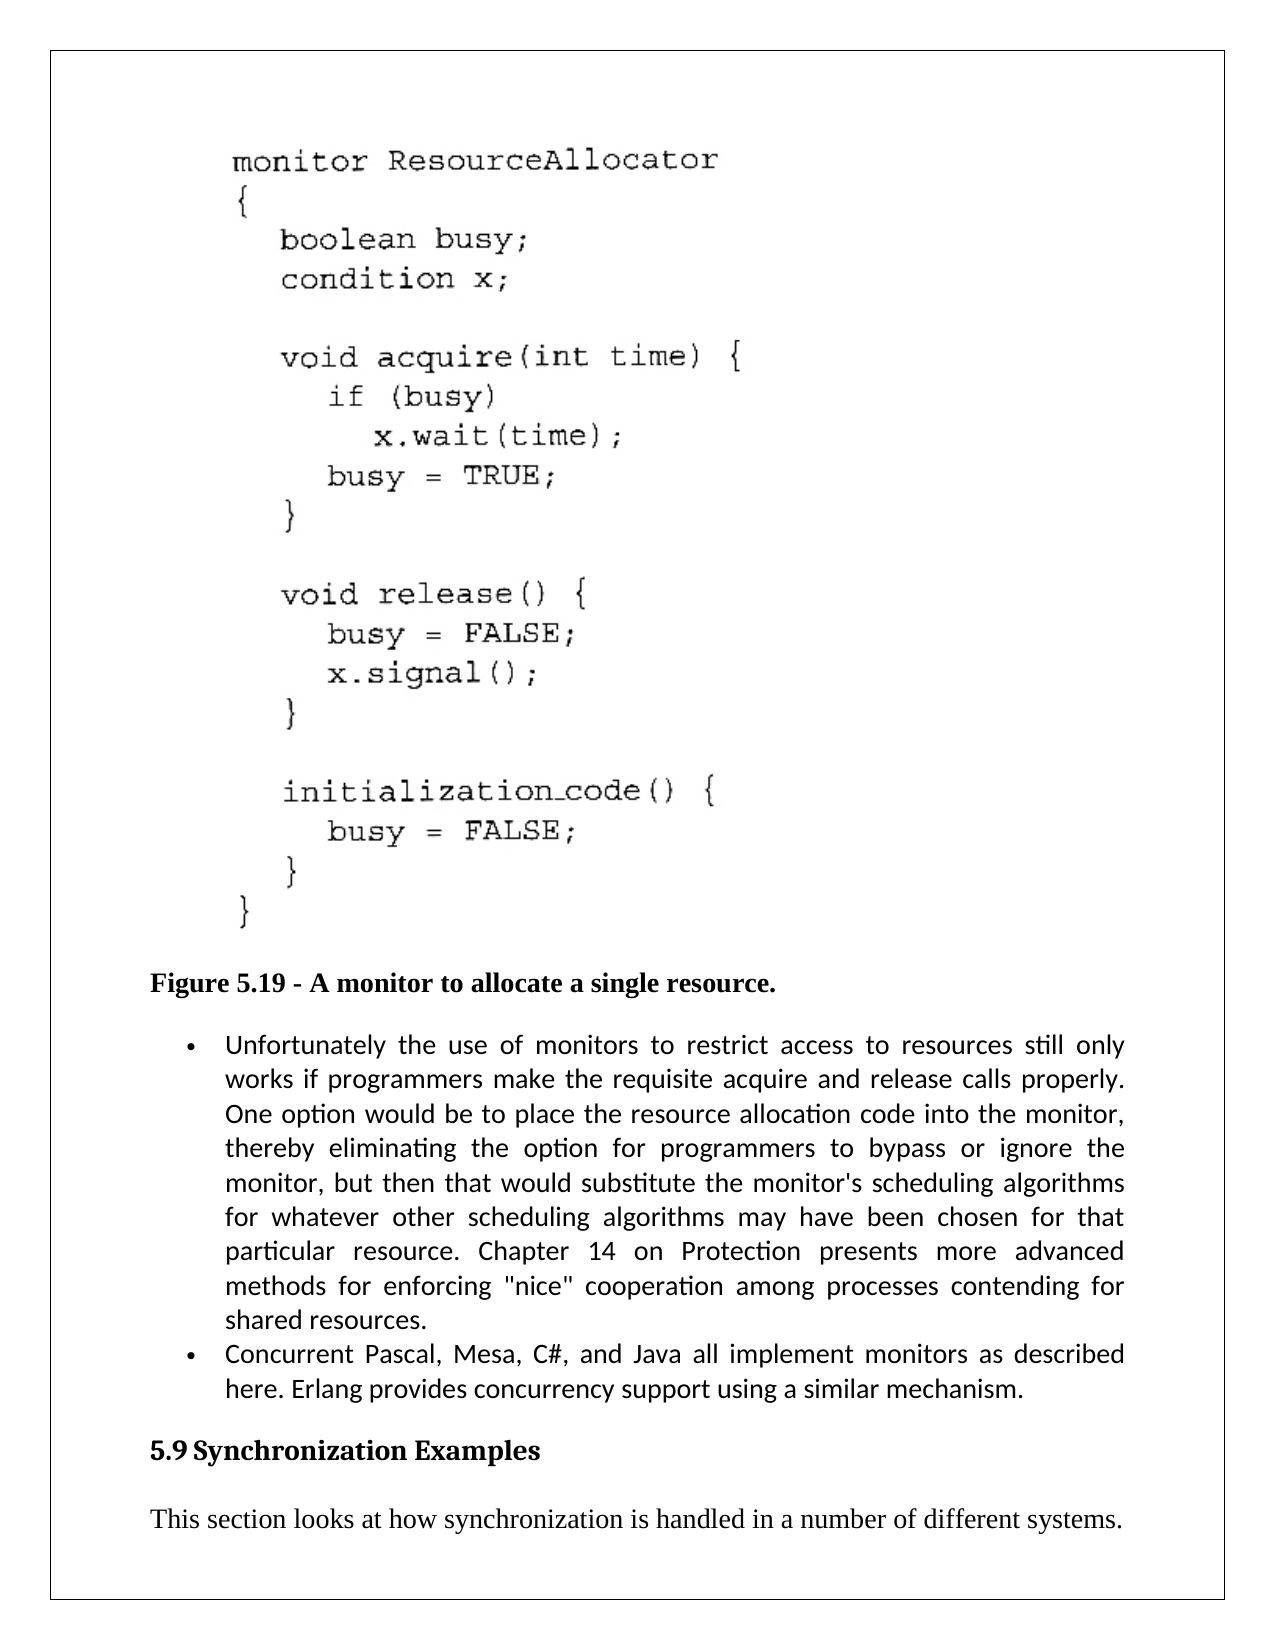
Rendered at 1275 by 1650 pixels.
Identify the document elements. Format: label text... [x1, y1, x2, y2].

list Unfortunately the use of monitors to restrict access to resources still only works if programmers make the requisite acquire and release calls properly. One option would be to place the resource allocation code into the monitor, thereby eliminating the option for programmers to bypass or ignore the monitor, but then that would substitute the monitor's scheduling algorithms for whatever other scheduling algorithms may have been chosen for that particular resource. Chapter 14 on Protection presents more advanced methods for enforcing "nice" cooperation among processes contending for shared resources. [187, 1027, 1125, 1337]
subtitle 5.9 Synchronization Examples [150, 1434, 1125, 1468]
picture [150, 112, 926, 966]
list Concurrent Pascal, Mesa, C#, and Java all implement monitors as described here. Erlang provides concurrency support using a similar mechanism. [187, 1337, 1125, 1405]
text This section looks at how synchronization is handled in a number of different systems. [150, 1502, 1125, 1534]
